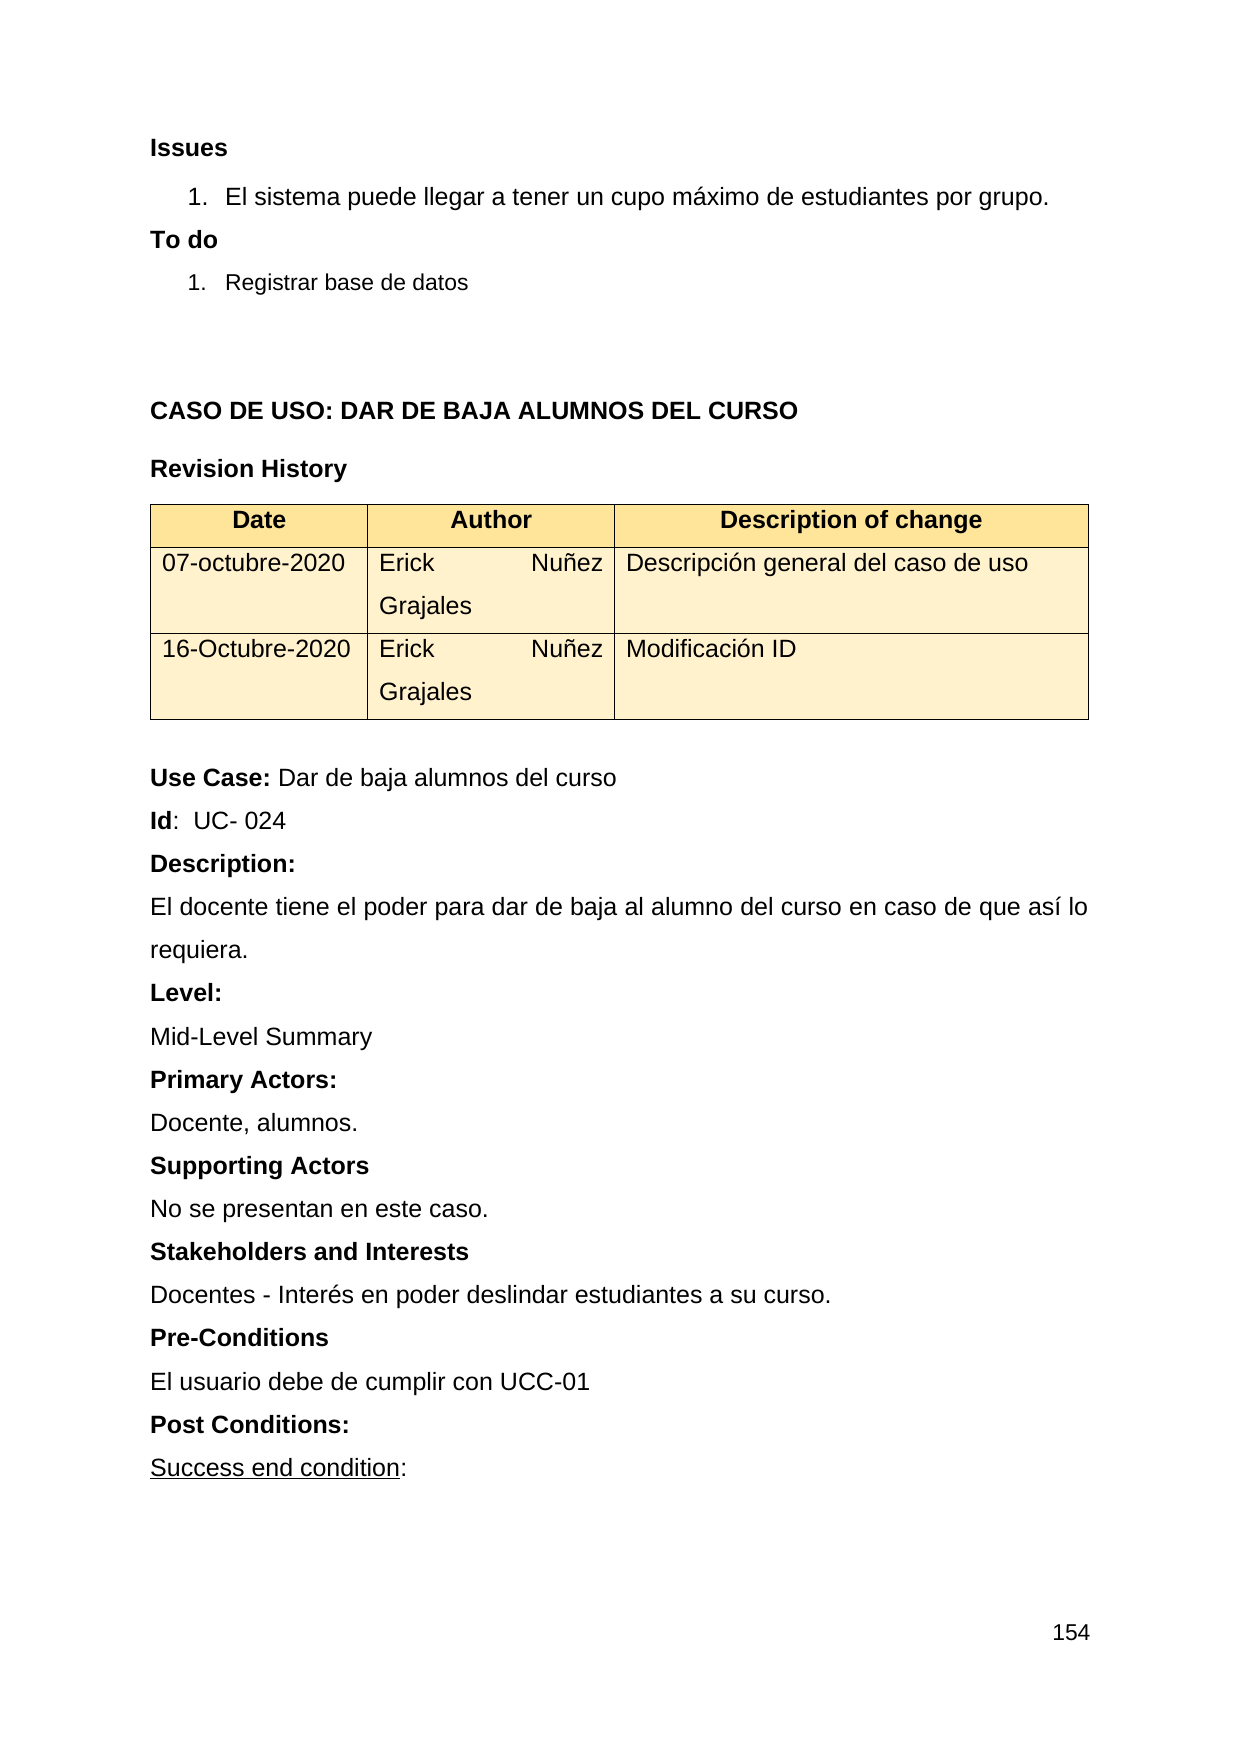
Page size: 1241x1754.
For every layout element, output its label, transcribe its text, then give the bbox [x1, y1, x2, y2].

list El sistema puede llegar a tener un cupo máximo de estudiantes por grupo. [187, 182, 1090, 211]
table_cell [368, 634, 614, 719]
text Level: [150, 978, 1090, 1007]
text No se presentan en este caso. [150, 1194, 1090, 1223]
list Registrar base de datos [187, 268, 1090, 295]
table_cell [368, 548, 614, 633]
text Description: [150, 849, 1090, 878]
text El docente tiene el poder para dar de baja al alumno del curso en caso de que así lo requiera. [150, 892, 1090, 964]
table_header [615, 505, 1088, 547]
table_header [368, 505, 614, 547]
text To do [150, 225, 1090, 254]
text Success end condition: [150, 1453, 1090, 1482]
text Docente, alumnos. [150, 1108, 1090, 1137]
text Revision History [150, 454, 1090, 483]
text Stakeholders and Interests [150, 1237, 1090, 1266]
text Post Conditions: [150, 1410, 1090, 1438]
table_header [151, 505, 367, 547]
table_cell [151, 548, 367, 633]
text CASO DE USO: DAR DE BAJA ALUMNOS DEL CURSO [150, 396, 1090, 425]
text Id: UC- 024 [150, 806, 1090, 835]
text Issues [150, 133, 1090, 162]
text Docentes - Interés en poder deslindar estudiantes a su curso. [150, 1280, 1090, 1309]
text Primary Actors: [150, 1065, 1090, 1093]
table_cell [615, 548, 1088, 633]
text El usuario debe de cumplir con UCC-01 [150, 1367, 1090, 1395]
text Mid-Level Summary [150, 1022, 1090, 1050]
text Pre-Conditions [150, 1323, 1090, 1352]
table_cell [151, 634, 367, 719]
text Use Case: Dar de baja alumnos del curso [150, 763, 1090, 792]
text Supporting Actors [150, 1151, 1090, 1180]
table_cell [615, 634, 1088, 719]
